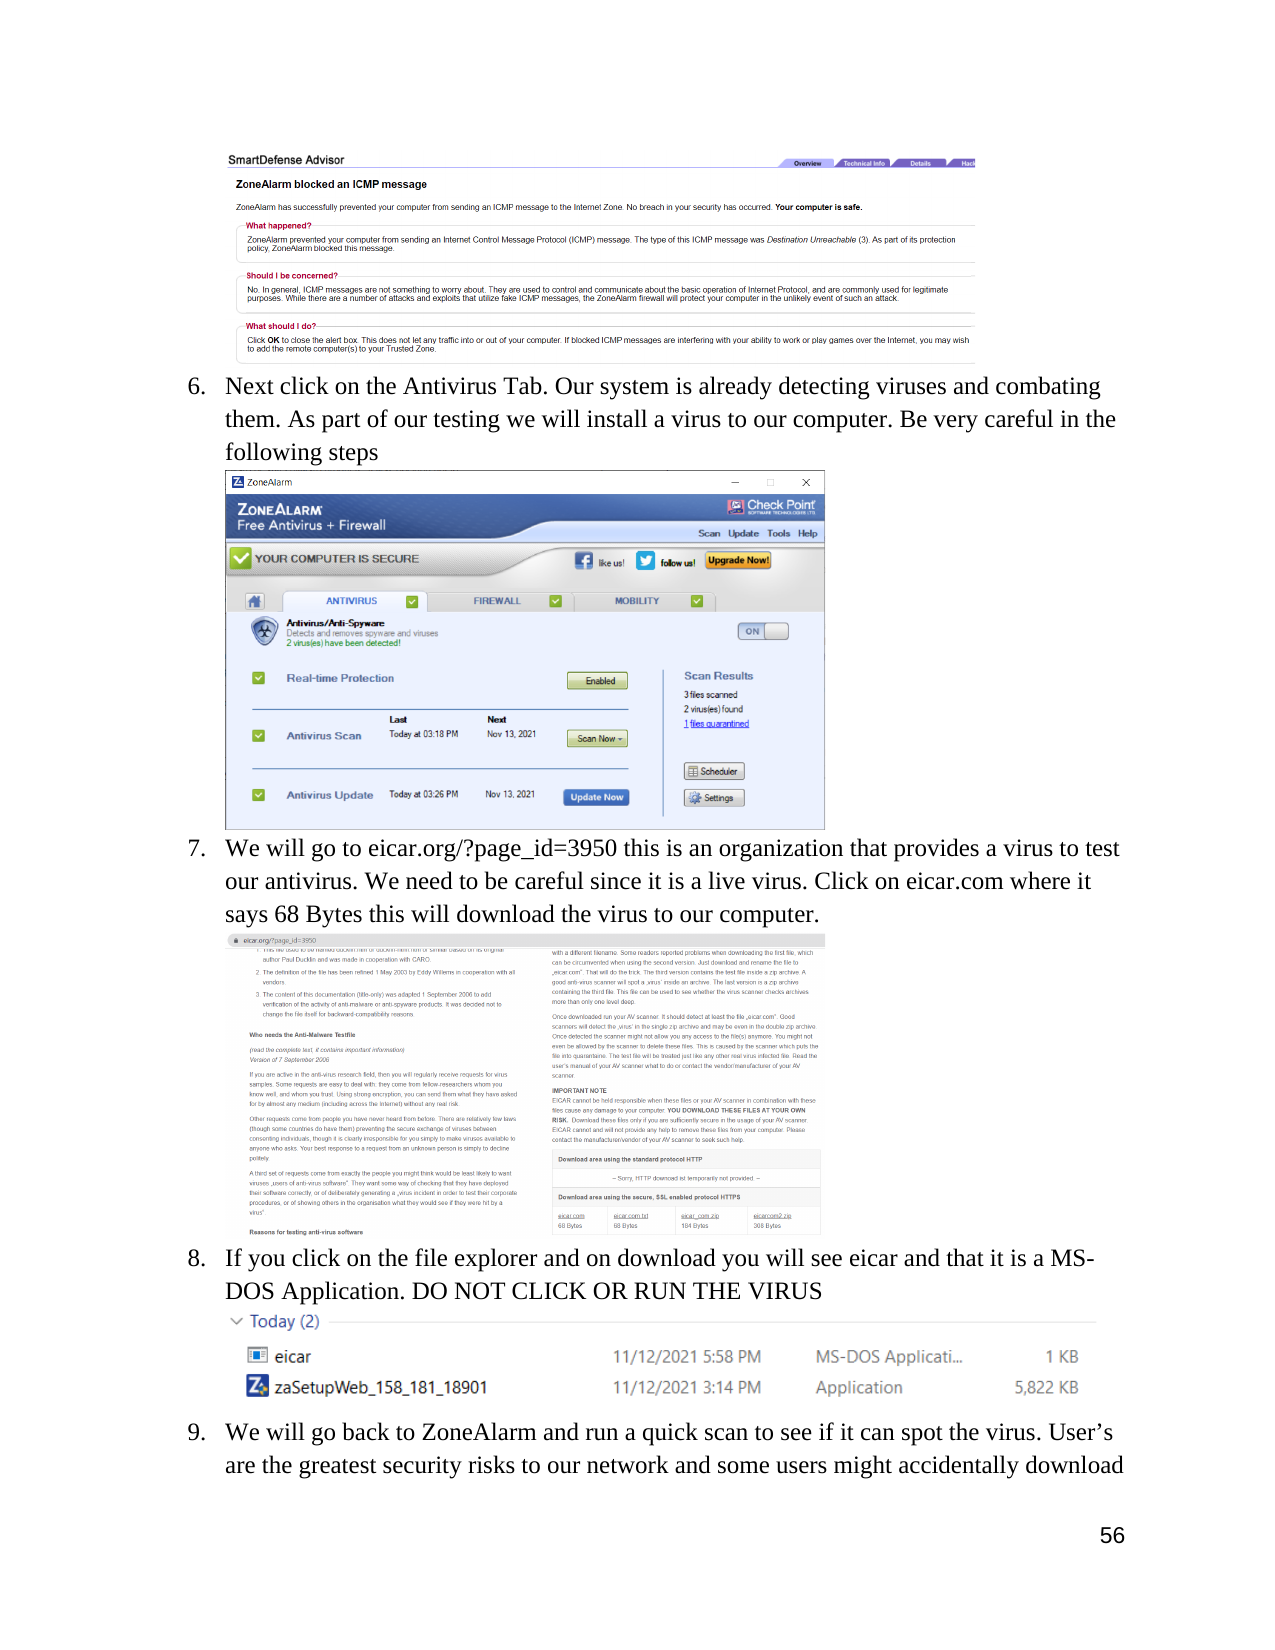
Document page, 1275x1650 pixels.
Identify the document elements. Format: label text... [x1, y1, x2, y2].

picture [225, 932, 826, 1239]
list If you click on the file explorer and on download you will see eicar and that it is a MS-DOS Application. DO NOT CLICK OR RUN THE VIRUS [187, 1243, 1125, 1304]
picture [225, 1308, 1097, 1414]
picture [225, 150, 976, 368]
list We will go to eicar.org/?page_id=3950 this is an organization that provides a virus to test our antivirus. We need to be careful since it is a live virus. Click on eicar.com where it says 68 Bytes this will download the virus to our computer. [187, 833, 1125, 928]
list Next click on the Antivirus Tab. Our system is already detecting viruses and combating them. As part of our testing we will install a virus to our computer. Be very careful in the following steps [187, 371, 1125, 466]
picture [225, 470, 826, 830]
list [187, 1417, 1125, 1479]
